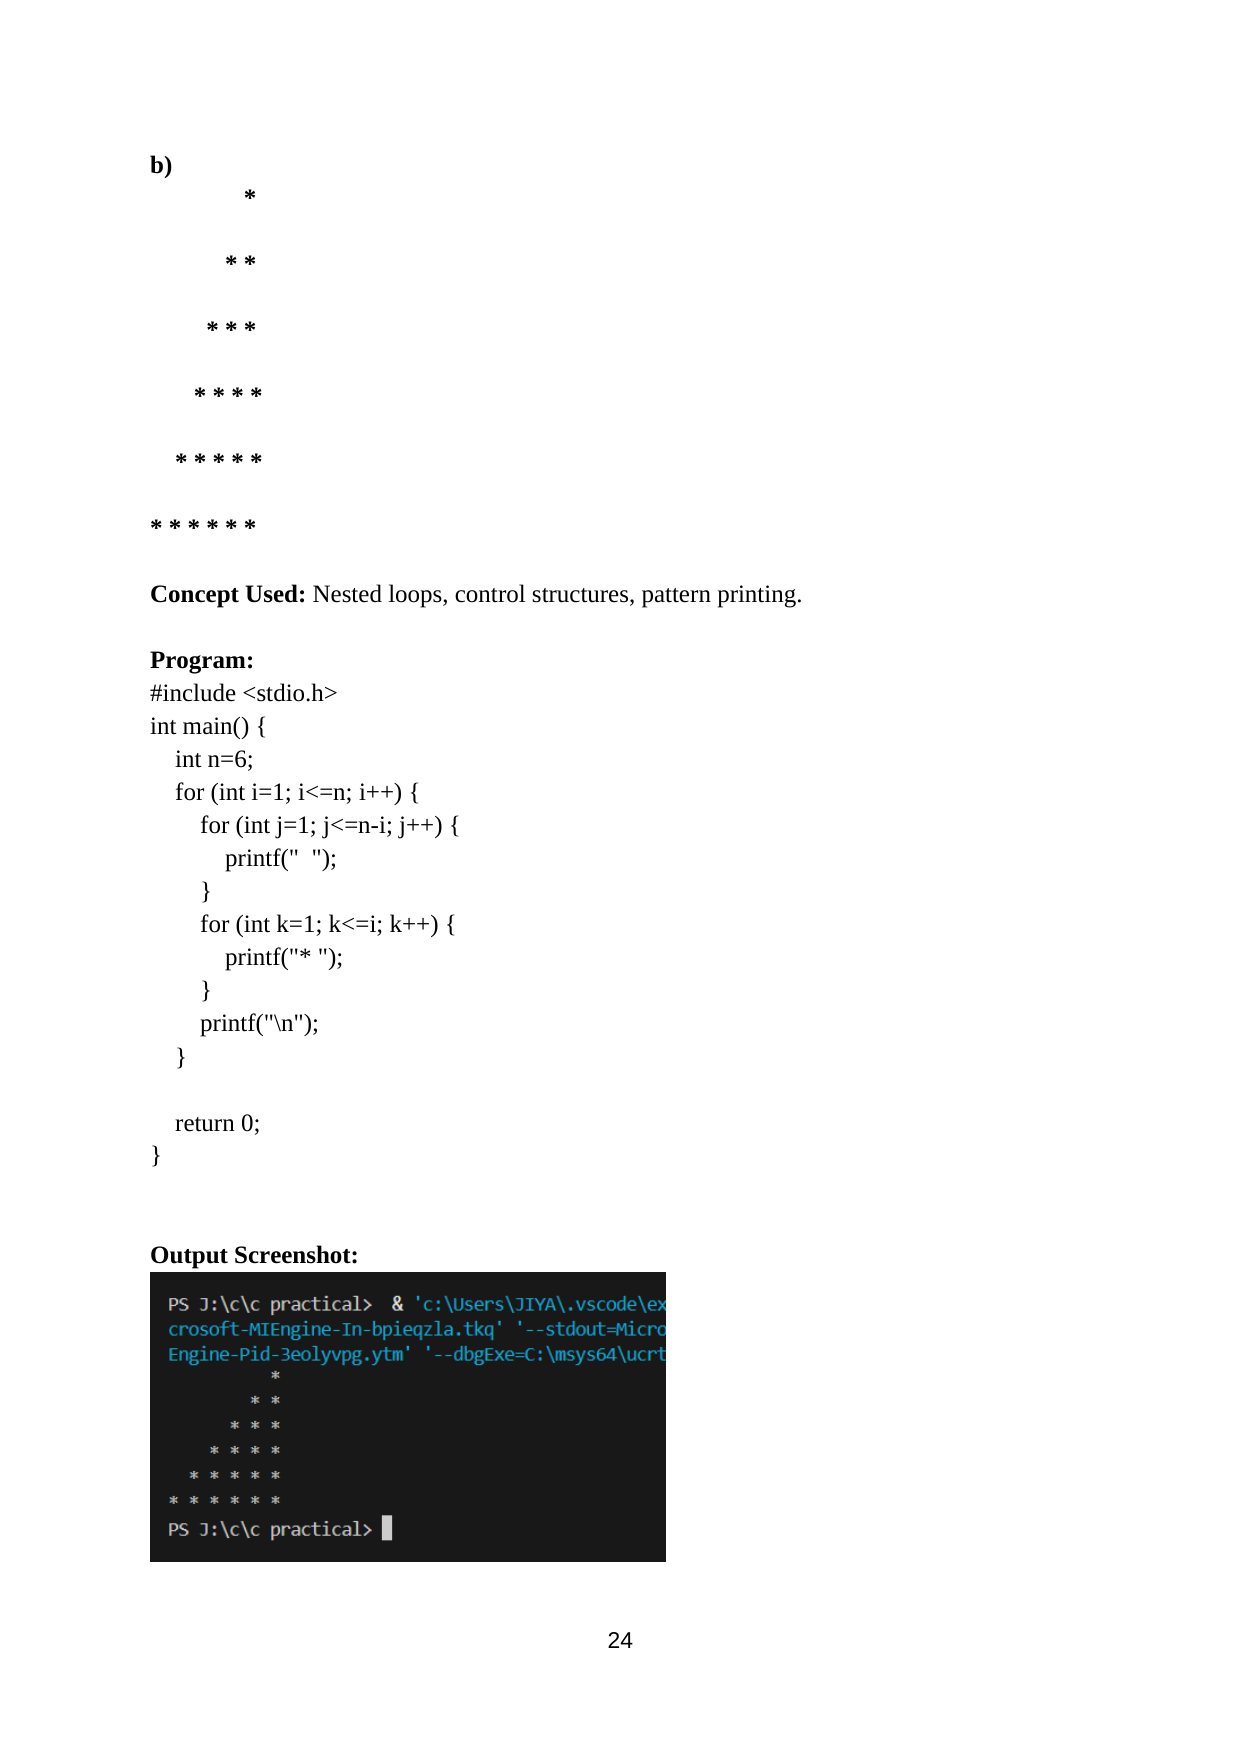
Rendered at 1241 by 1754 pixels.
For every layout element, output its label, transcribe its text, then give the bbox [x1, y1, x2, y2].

text Concept Used: Nested loops, control structures, pattern printing. [150, 579, 1090, 608]
picture [150, 1272, 666, 1562]
text * * * [150, 315, 1090, 344]
text b) [150, 150, 1090, 179]
text * * * * * * [150, 513, 1090, 542]
text printf("* "); [150, 942, 1090, 971]
text } [150, 1141, 1090, 1169]
text } [150, 876, 1090, 905]
text * * [150, 249, 1090, 278]
text } [150, 976, 1090, 1004]
text Program: [150, 645, 1090, 674]
text * [150, 183, 1090, 212]
text return 0; [150, 1108, 1090, 1136]
text printf("\n"); [150, 1008, 1090, 1037]
text int n=6; [150, 744, 1090, 773]
text printf(" "); [150, 843, 1090, 872]
text int main() { [150, 711, 1090, 740]
text } [150, 1042, 1090, 1070]
text * * * * * [150, 447, 1090, 476]
text for (int j=1; j<=n-i; j++) { [150, 810, 1090, 839]
text for (int k=1; k<=i; k++) { [150, 909, 1090, 938]
text * * * * [150, 381, 1090, 410]
text for (int i=1; i<=n; i++) { [150, 777, 1090, 806]
text #include <stdio.h> [150, 678, 1090, 707]
text Output Screenshot: [150, 1240, 1090, 1268]
